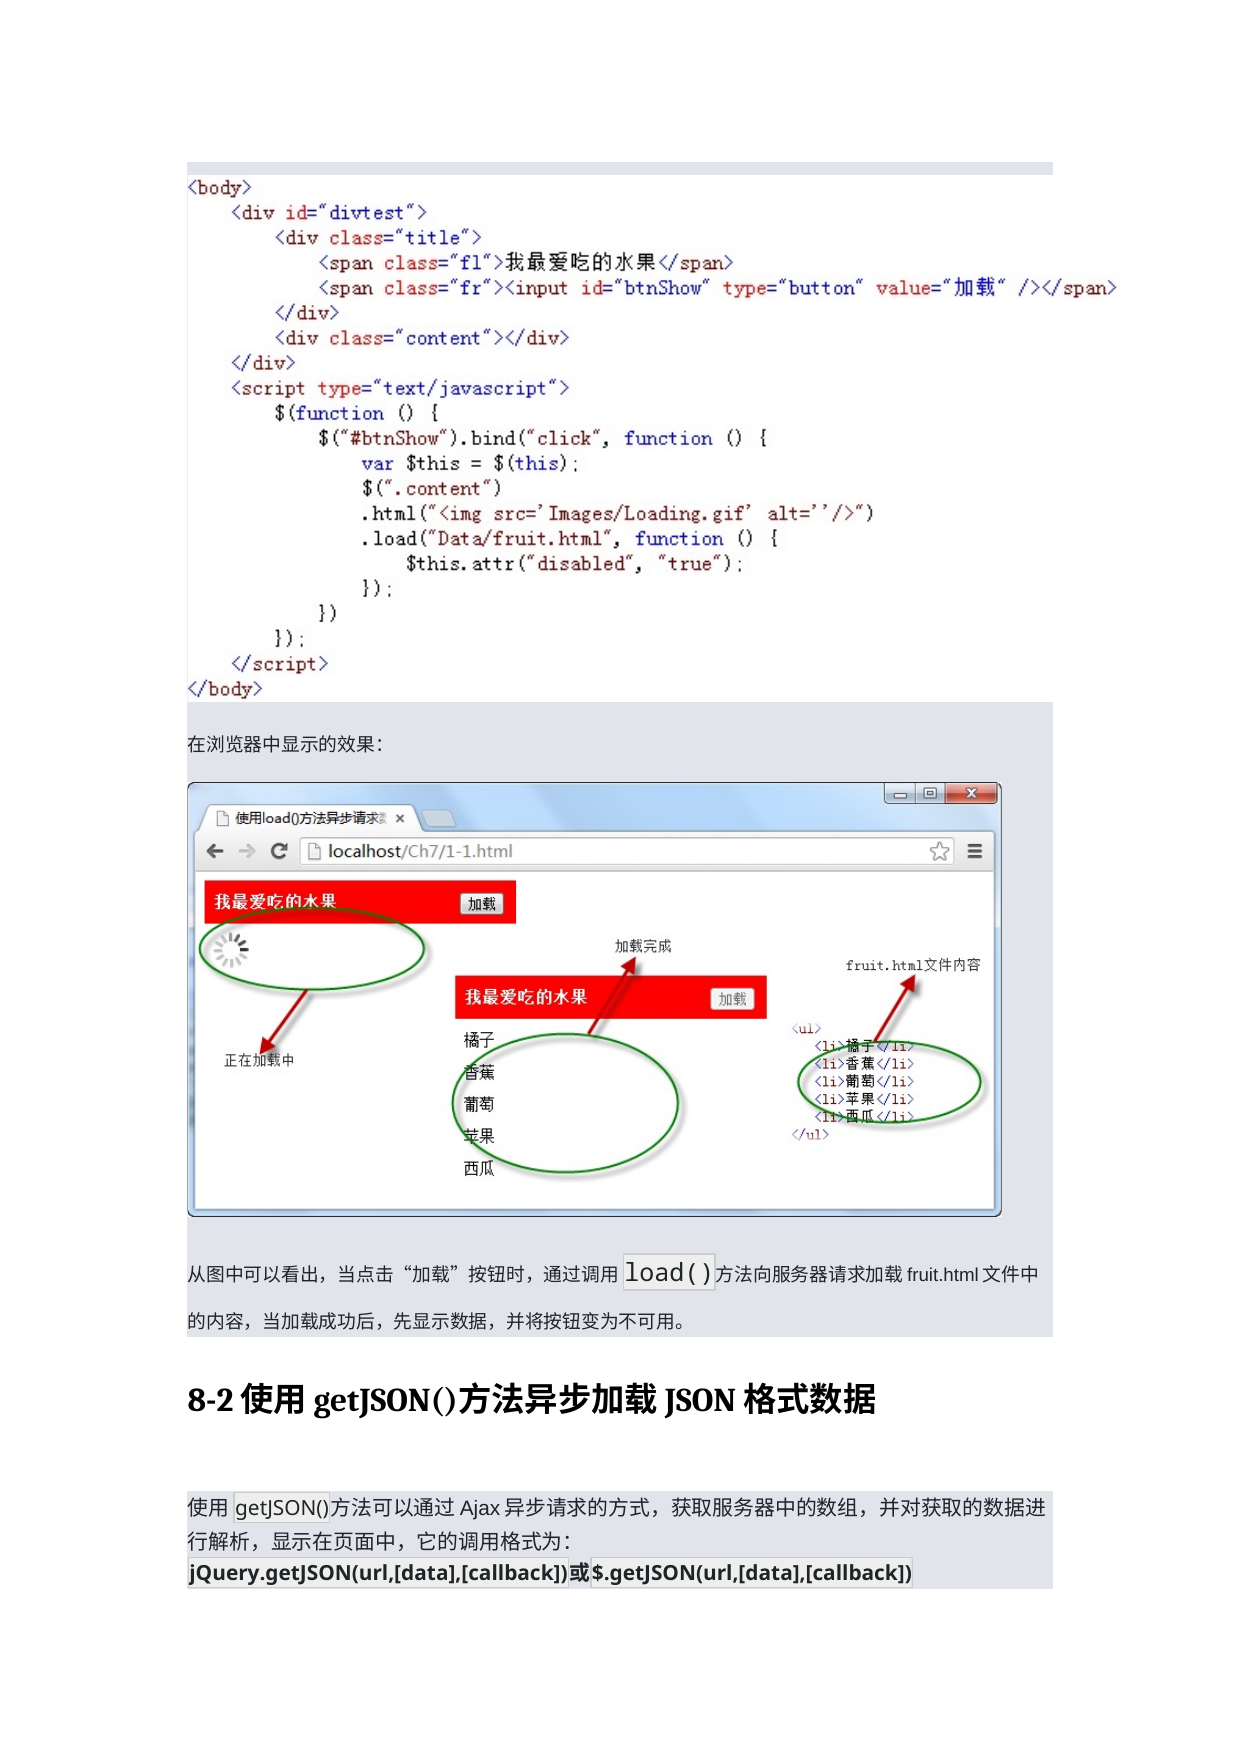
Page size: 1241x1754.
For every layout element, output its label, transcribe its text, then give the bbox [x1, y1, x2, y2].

text 在浏览器中显示的效果： [187, 727, 1053, 759]
text 从图中可以看出，当点击“加载”按钮时，通过调用load()方法向服务器请求加载fruit.html文件中的内容，当加载成功后，先显示数据，并将按钮变为不可用。 [187, 1239, 1053, 1337]
text jQuery.getJSON(url,[data],[callback])或$.getJSON(url,[data],[callback]) [591, 1556, 1053, 1589]
text 使用getJSON()方法可以通过Ajax异步请求的方式，获取服务器中的数组，并对获取的数据进行解析，显示在页面中，它的调用格式为： [187, 1491, 1053, 1556]
picture [187, 175, 1121, 702]
subtitle 8-2使用getJSON()方法异步加载JSON格式数据 [187, 1364, 1053, 1429]
picture [187, 782, 1002, 1217]
text jQuery.getJSON(url,[data],[callback])或$.getJSON(url,[data],[callback]) [189, 1556, 912, 1589]
